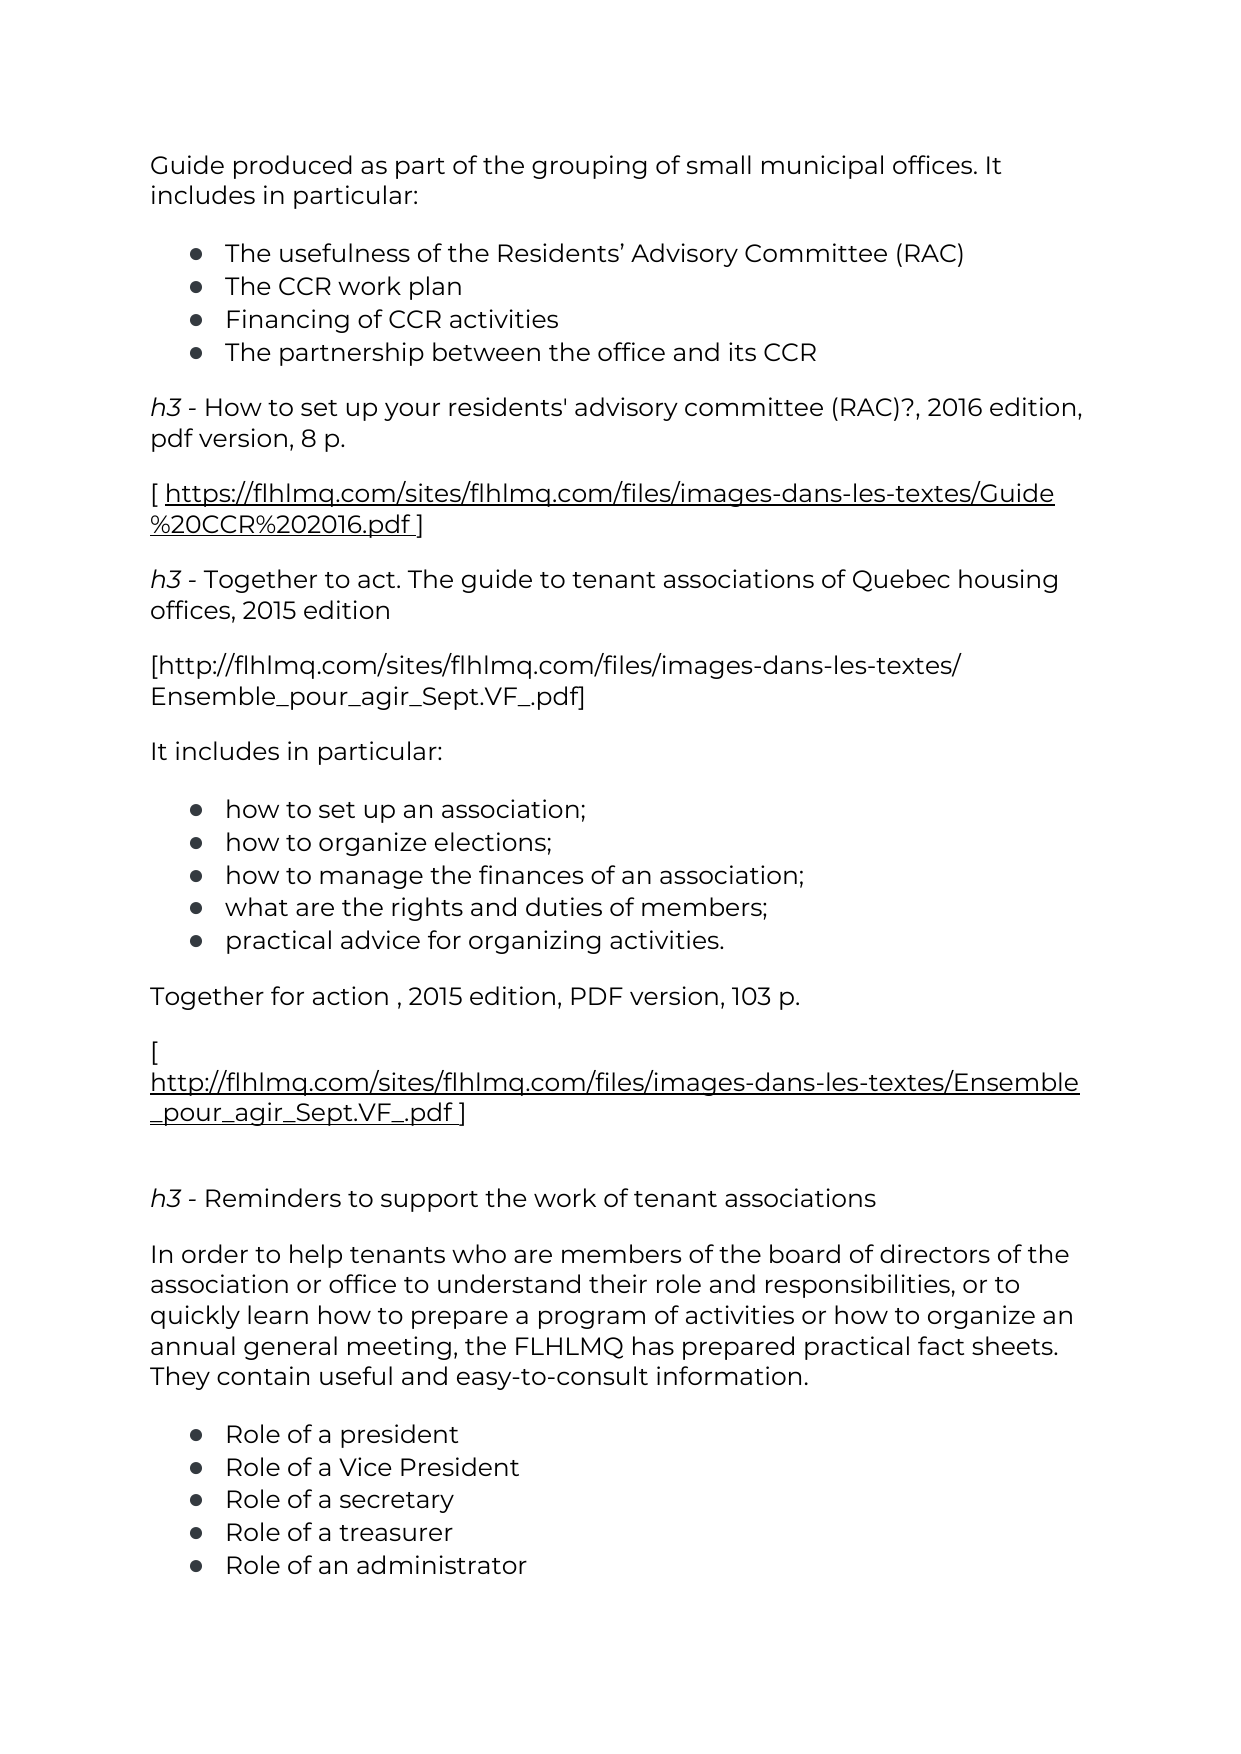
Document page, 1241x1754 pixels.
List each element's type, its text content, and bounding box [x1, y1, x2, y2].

list Role of an administrator [187, 1548, 1090, 1581]
list Role of a secretary [187, 1482, 1090, 1515]
text [ http://flhlmq.com/sites/flhlmq.com/files/images-dans-les-textes/Ensemble_pour_agir_Sept.VF_.pdf ] [150, 1037, 1090, 1128]
list The usefulness of the Residents’ Advisory Committee (RAC) [187, 236, 1090, 269]
list how to set up an association; [187, 792, 1090, 825]
list Financing of CCR activities [187, 302, 1090, 334]
list Role of a president [187, 1417, 1090, 1449]
list The partnership between the office and its CCR [187, 334, 1090, 367]
text h3 - Reminders to support the work of tenant associations [150, 1184, 1090, 1214]
list The CCR work plan [187, 269, 1090, 302]
list Role of a treasurer [187, 1515, 1090, 1548]
text In order to help tenants who are members of the board of directors of the association or office to understand their role and responsibilities, or to quickly learn how to prepare a program of activities or how to organize an annual general meeting, the FLHLMQ has prepared practical fact sheets. They contain useful and easy-to-consult information. [150, 1239, 1090, 1392]
text Guide produced as part of the grouping of small municipal offices. It includes in particular: [150, 150, 1090, 211]
text h3 - Together to act. The guide to tenant associations of Quebec housing offices, 2015 edition [150, 564, 1090, 625]
text It includes in particular: [150, 736, 1090, 767]
list how to organize elections; [187, 825, 1090, 858]
text [ https://flhlmq.com/sites/flhlmq.com/files/images-dans-les-textes/Guide%20CCR%202016.pdf ] [150, 478, 1090, 539]
list practical advice for organizing activities. [187, 923, 1090, 956]
text Together for action , 2015 edition, PDF version, 103 p. [150, 981, 1090, 1012]
text [http://flhlmq.com/sites/flhlmq.com/files/images-dans-les-textes/Ensemble_pour_agir_Sept.VF_.pdf] [150, 650, 1090, 711]
list Role of a Vice President [187, 1449, 1090, 1482]
list how to manage the finances of an association; [187, 858, 1090, 890]
list what are the rights and duties of members; [187, 890, 1090, 923]
text h3 - How to set up your residents' advisory committee (RAC)?, 2016 edition, pdf version, 8 p. [150, 392, 1090, 453]
